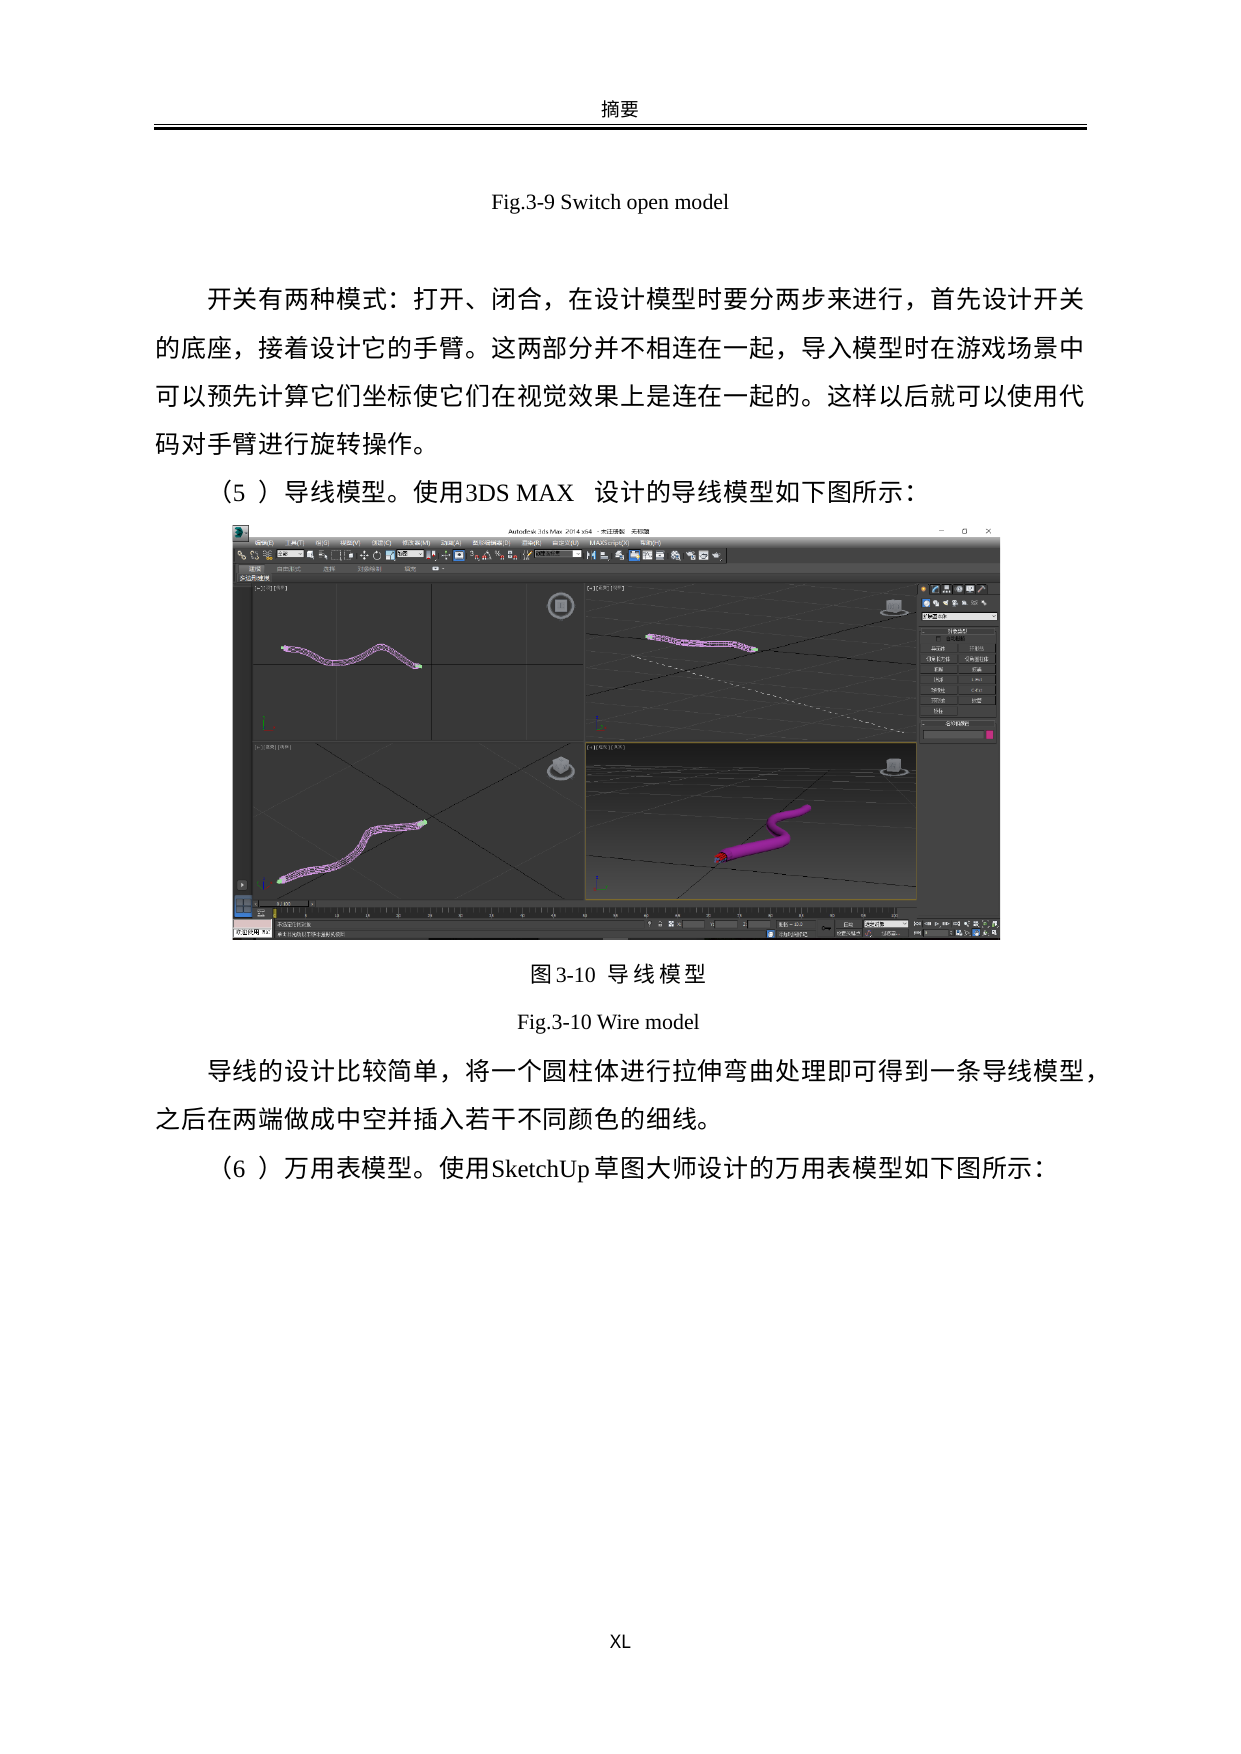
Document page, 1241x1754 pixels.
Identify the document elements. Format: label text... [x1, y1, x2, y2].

text （6）万用表模型。使用SketchUp草图大师设计的万用表模型如下图所示： [155, 1142, 1085, 1190]
text （5）导线模型。使用3DS MAX设计的导线模型如下图所示： [155, 467, 1085, 515]
text 开关有两种模式：打开、闭合，在设计模型时要分两步来进行，首先设计开关的底座，接着设计它的手臂。这两部分并不相连在一起，导入模型时在游戏场景中可以预先计算它们坐标使它们在视觉效果上是连在一起的。这样以后就可以使用代码对手臂进行旋转操作。 [155, 274, 1085, 467]
text Fig.3-10 Wire model [155, 997, 1085, 1046]
picture [232, 525, 1001, 940]
text 导线的设计比较简单，将一个圆柱体进行拉伸弯曲处理即可得到一条导线模型，之后在两端做成中空并插入若干不同颜色的细线。 [155, 1046, 1085, 1142]
text 图3-10 导线模型 [155, 949, 1085, 997]
text Fig.3-9 Switch open model [155, 178, 1085, 226]
